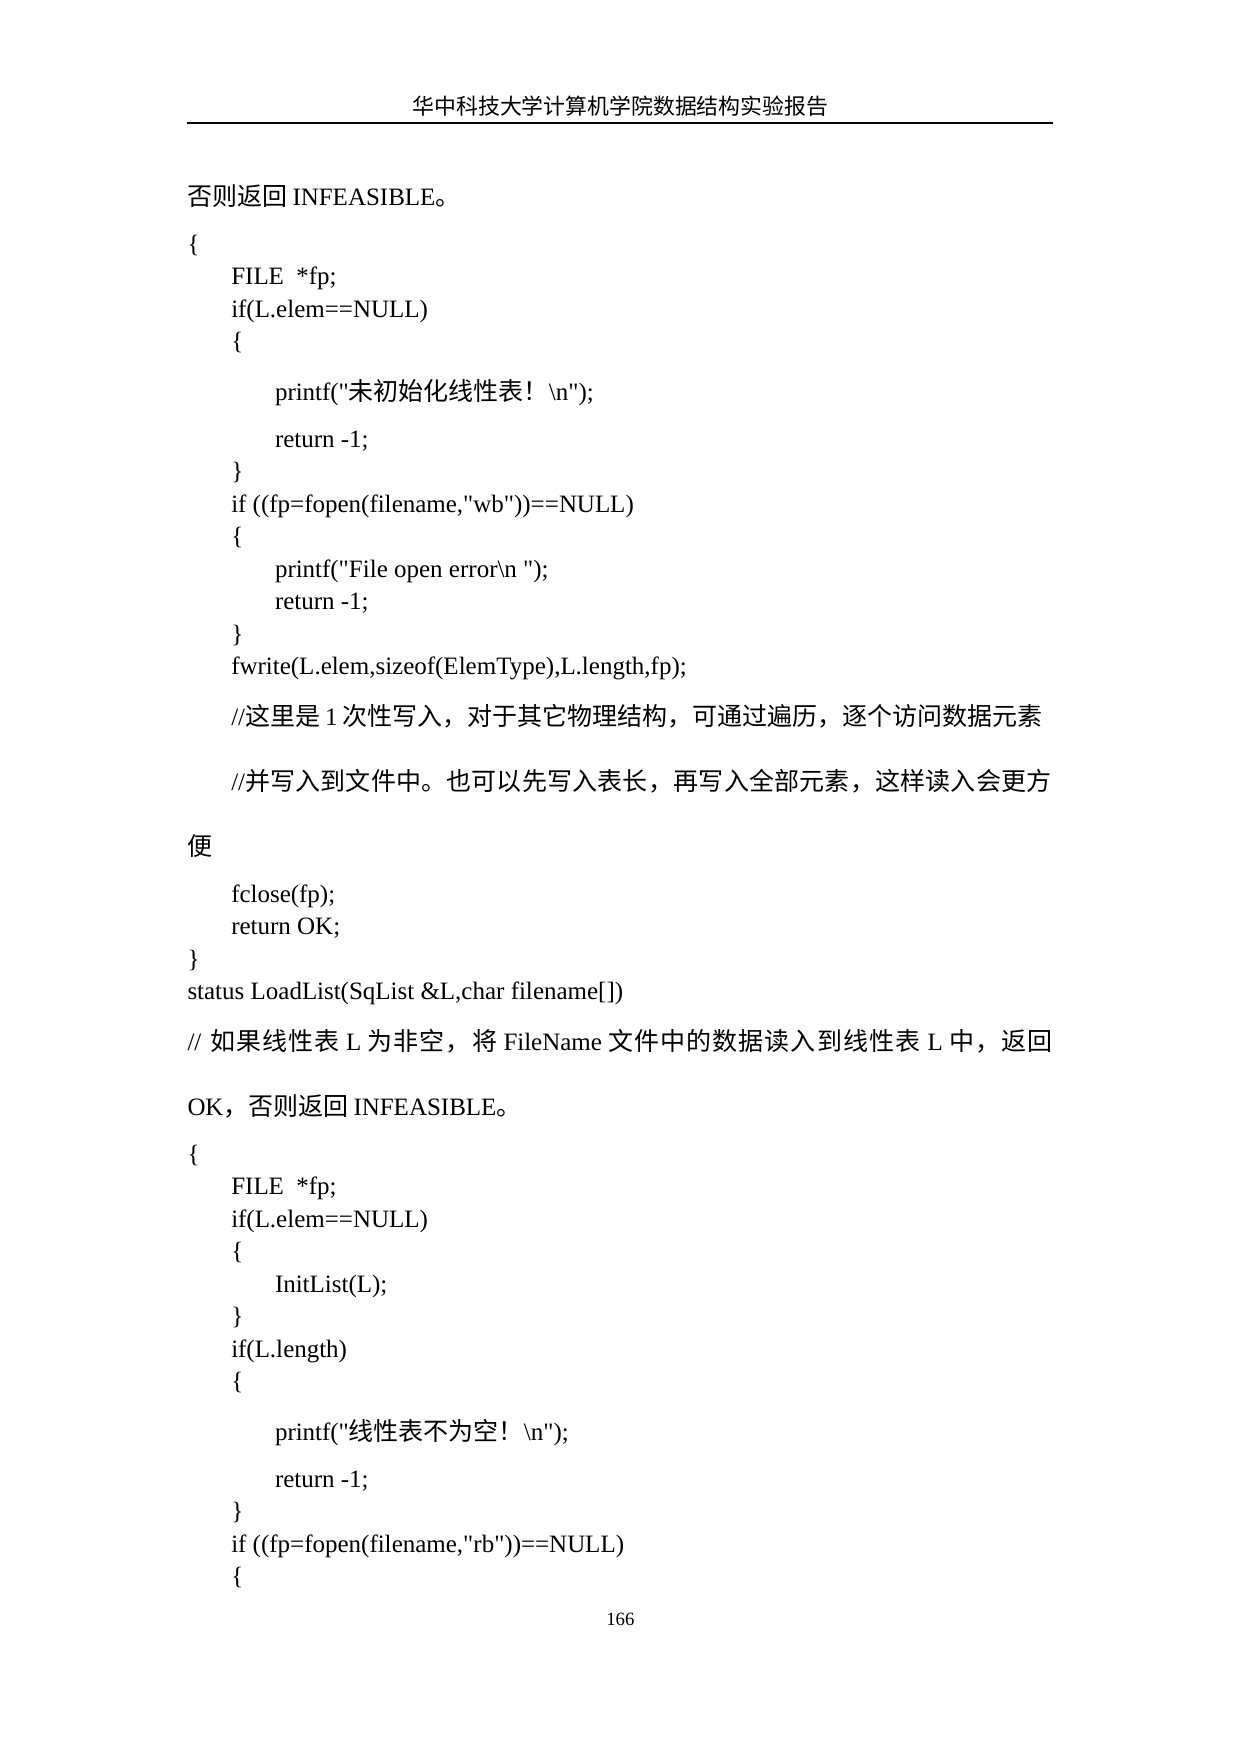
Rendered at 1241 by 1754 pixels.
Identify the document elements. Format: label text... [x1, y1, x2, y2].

text printf("线性表不为空！\n"); [187, 1397, 1053, 1462]
text { [187, 519, 1053, 552]
text InitList(L); [187, 1267, 1053, 1299]
text return -1; [187, 422, 1053, 454]
text if(L.length) [187, 1332, 1053, 1364]
text printf("未初始化线性表！\n"); [187, 357, 1053, 422]
text if ((fp=fopen(filename,"wb"))==NULL) [187, 487, 1053, 519]
text //这里是1次性写入，对于其它物理结构，可通过遍历，逐个访问数据元素 [187, 682, 1053, 747]
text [187, 162, 1053, 227]
text FILE *fp; [187, 1169, 1053, 1202]
text { [187, 227, 1053, 259]
text } [187, 454, 1053, 487]
text { [187, 1559, 1053, 1592]
text fwrite(L.elem,sizeof(ElemType),L.length,fp); [187, 649, 1053, 682]
text { [187, 1364, 1053, 1397]
text } [187, 1494, 1053, 1527]
text //并写入到文件中。也可以先写入表长，再写入全部元素，这样读入会更方便 [187, 747, 1053, 877]
text // 如果线性表L为非空，将FileName文件中的数据读入到线性表L中，返回OK，否则返回INFEASIBLE。 [187, 1007, 1053, 1137]
text } [187, 617, 1053, 649]
text return -1; [187, 584, 1053, 617]
text return -1; [187, 1462, 1053, 1494]
text if ((fp=fopen(filename,"rb"))==NULL) [187, 1527, 1053, 1559]
text FILE *fp; [187, 259, 1053, 292]
text if(L.elem==NULL) [187, 292, 1053, 324]
text { [187, 1234, 1053, 1267]
text return OK; [187, 909, 1053, 942]
text printf("File open error\n "); [187, 552, 1053, 584]
text if(L.elem==NULL) [187, 1202, 1053, 1234]
text fclose(fp); [187, 877, 1053, 909]
text } [187, 942, 1053, 974]
text status LoadList(SqList &L,char filename[]) [187, 974, 1053, 1007]
text } [187, 1299, 1053, 1332]
text { [187, 1137, 1053, 1169]
text { [187, 324, 1053, 357]
